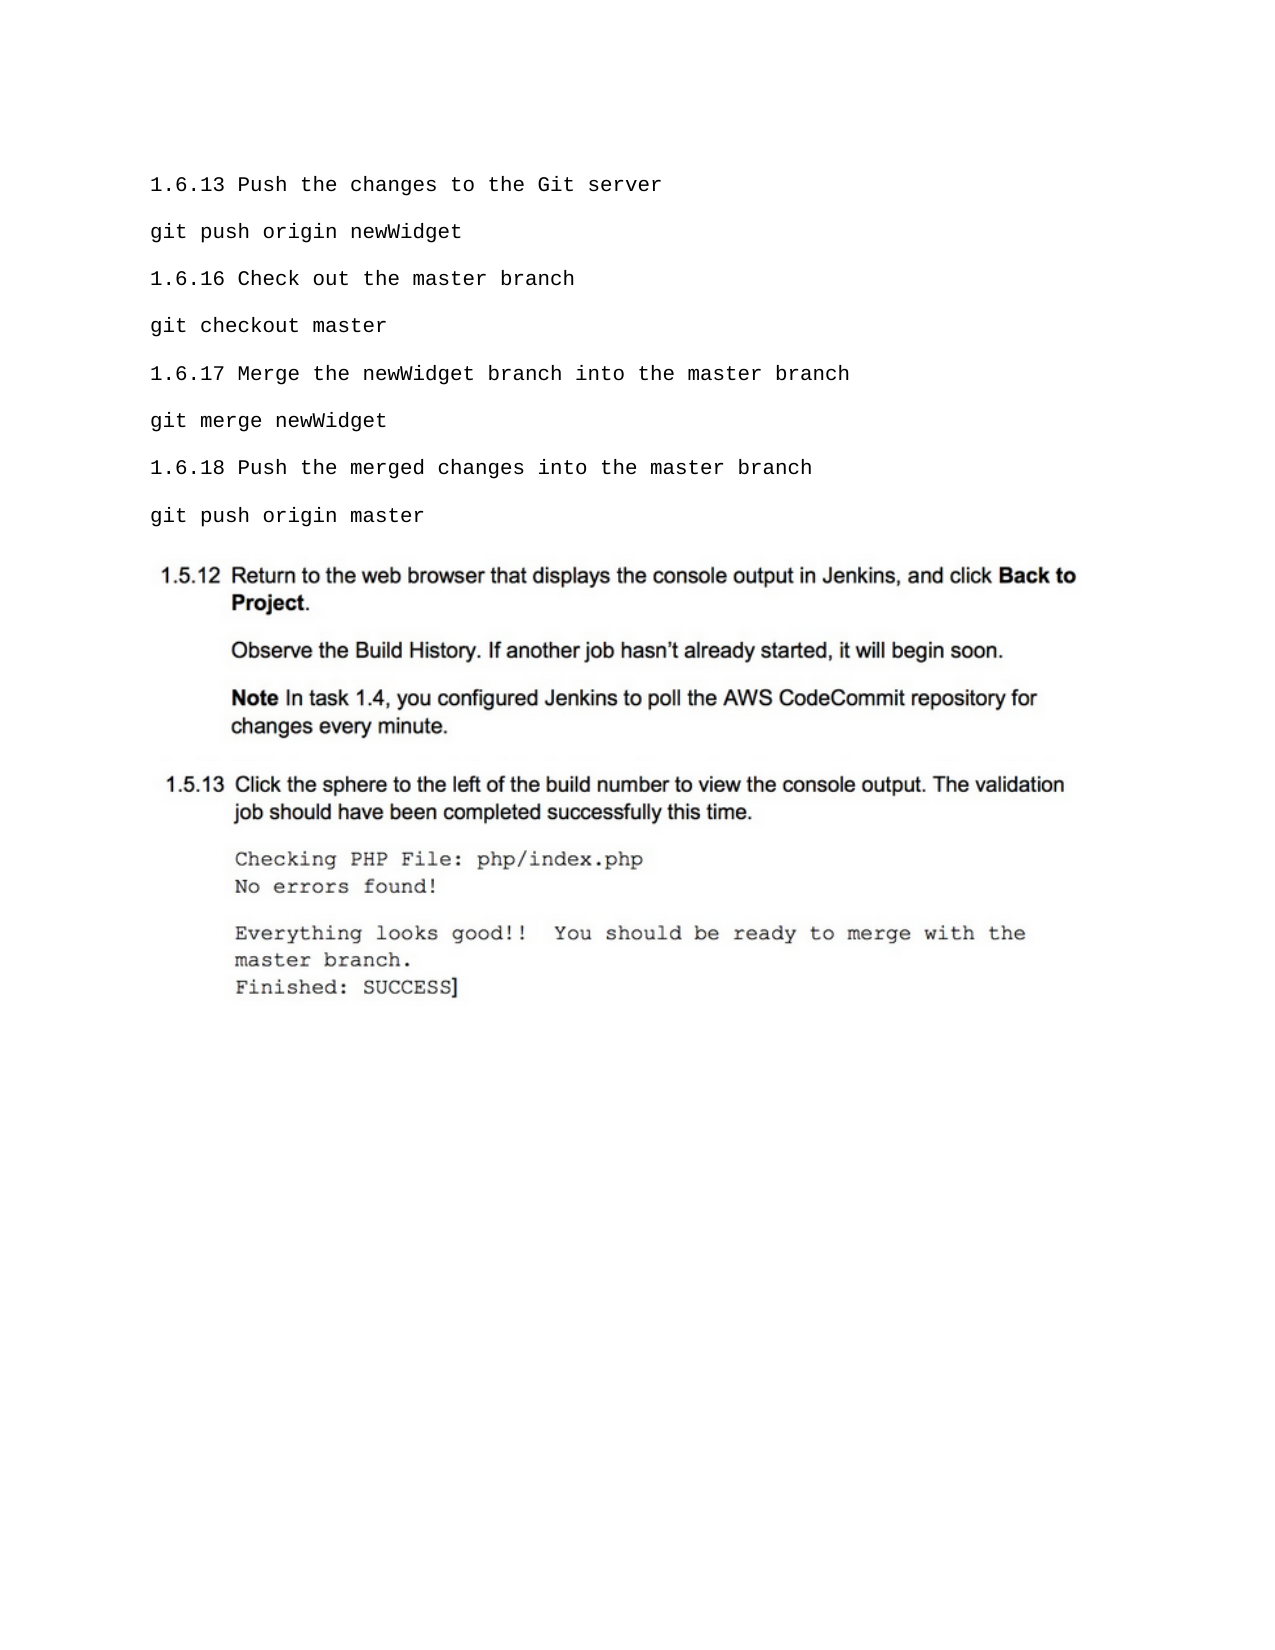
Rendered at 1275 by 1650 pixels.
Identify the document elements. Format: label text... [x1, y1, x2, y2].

text git checkout master [150, 316, 1125, 339]
text 1.6.17 Merge the newWidget branch into the master branch [150, 363, 1125, 386]
text git push origin newWidget [150, 221, 1125, 244]
text 1.6.16 Check out the master branch [150, 268, 1125, 292]
text 1.6.18 Push the merged changes into the master branch [150, 457, 1125, 481]
text 1.6.13 Push the changes to the Git server [150, 174, 1125, 197]
text git merge newWidget [150, 410, 1125, 434]
picture [150, 552, 1125, 1021]
text git push origin master [150, 505, 1125, 528]
